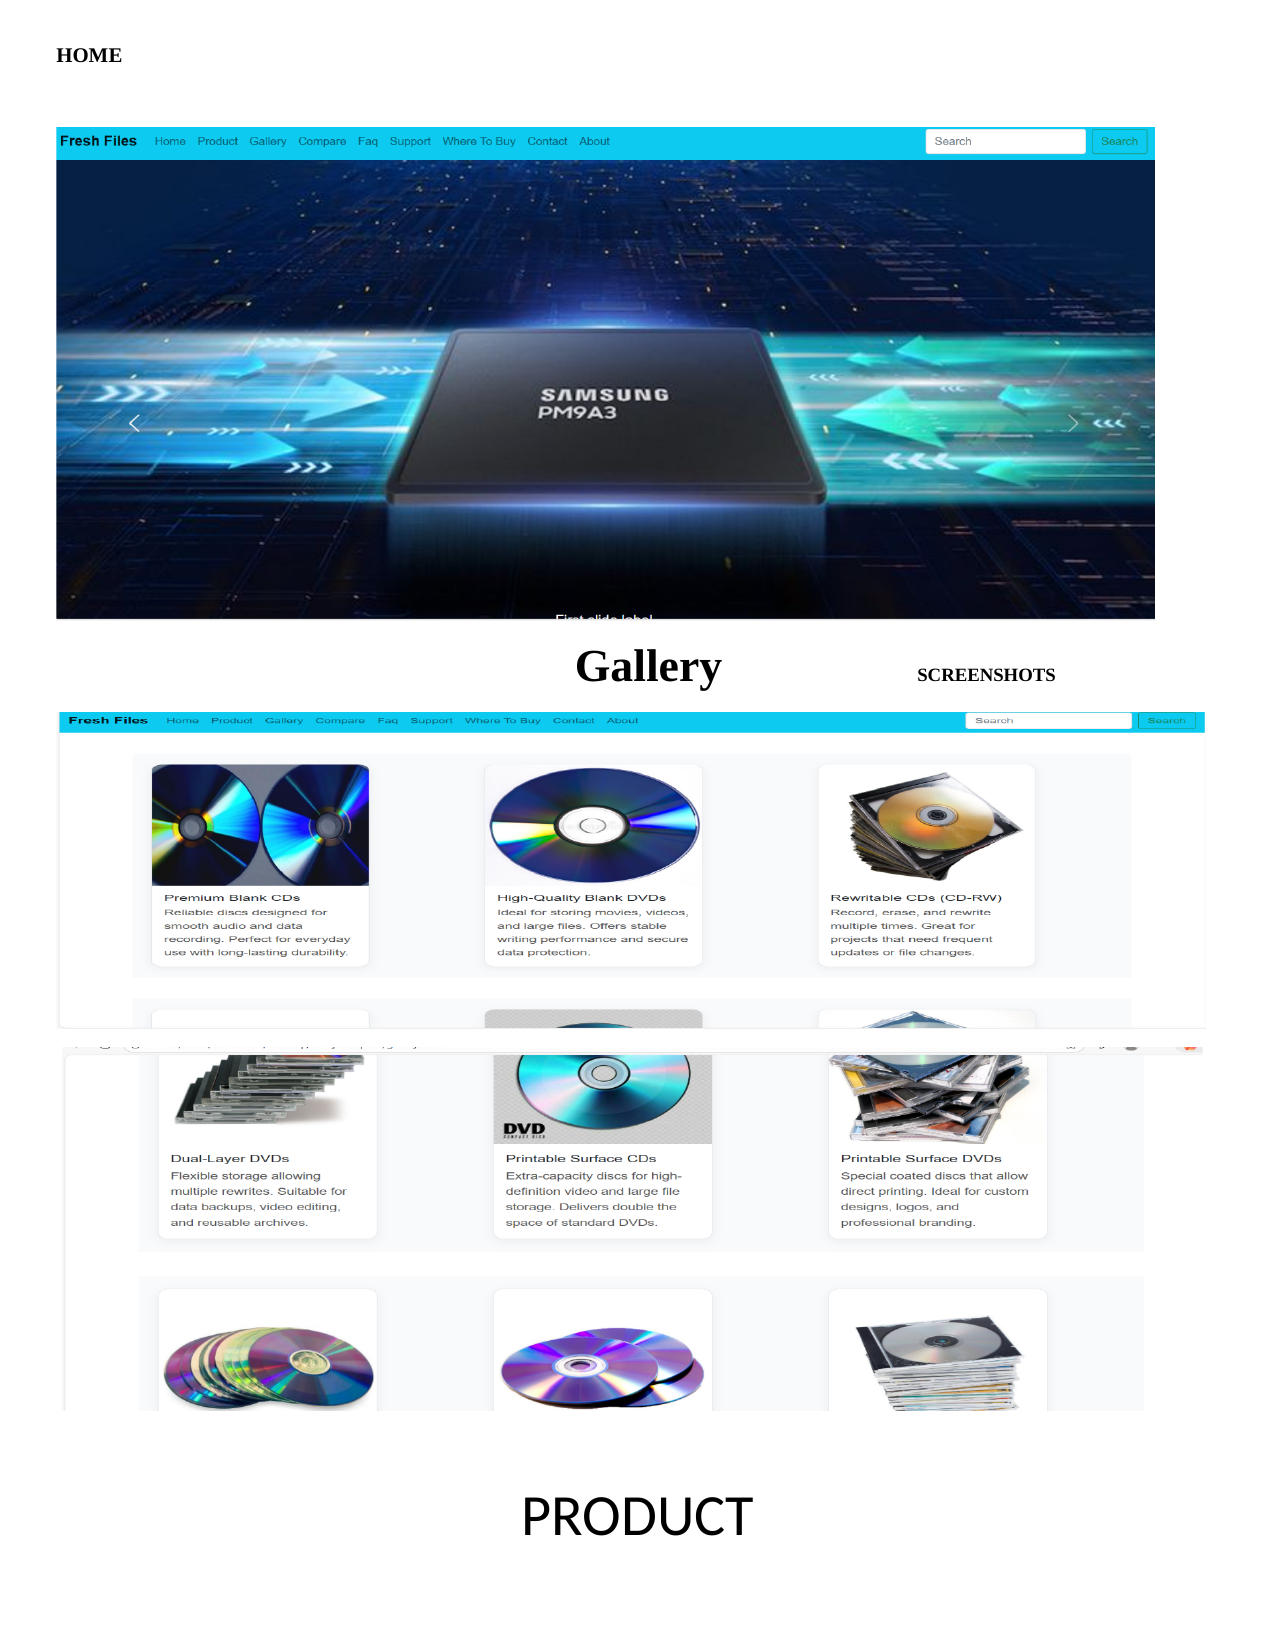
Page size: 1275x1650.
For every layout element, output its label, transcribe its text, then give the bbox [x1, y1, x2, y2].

text Gallery SCREENSHOTS [56, 639, 1219, 692]
picture [62, 1047, 1203, 1411]
picture [56, 712, 1207, 1029]
text HOME [56, 43, 1219, 67]
picture [56, 127, 1155, 621]
text PRODUCT [56, 1479, 1219, 1550]
